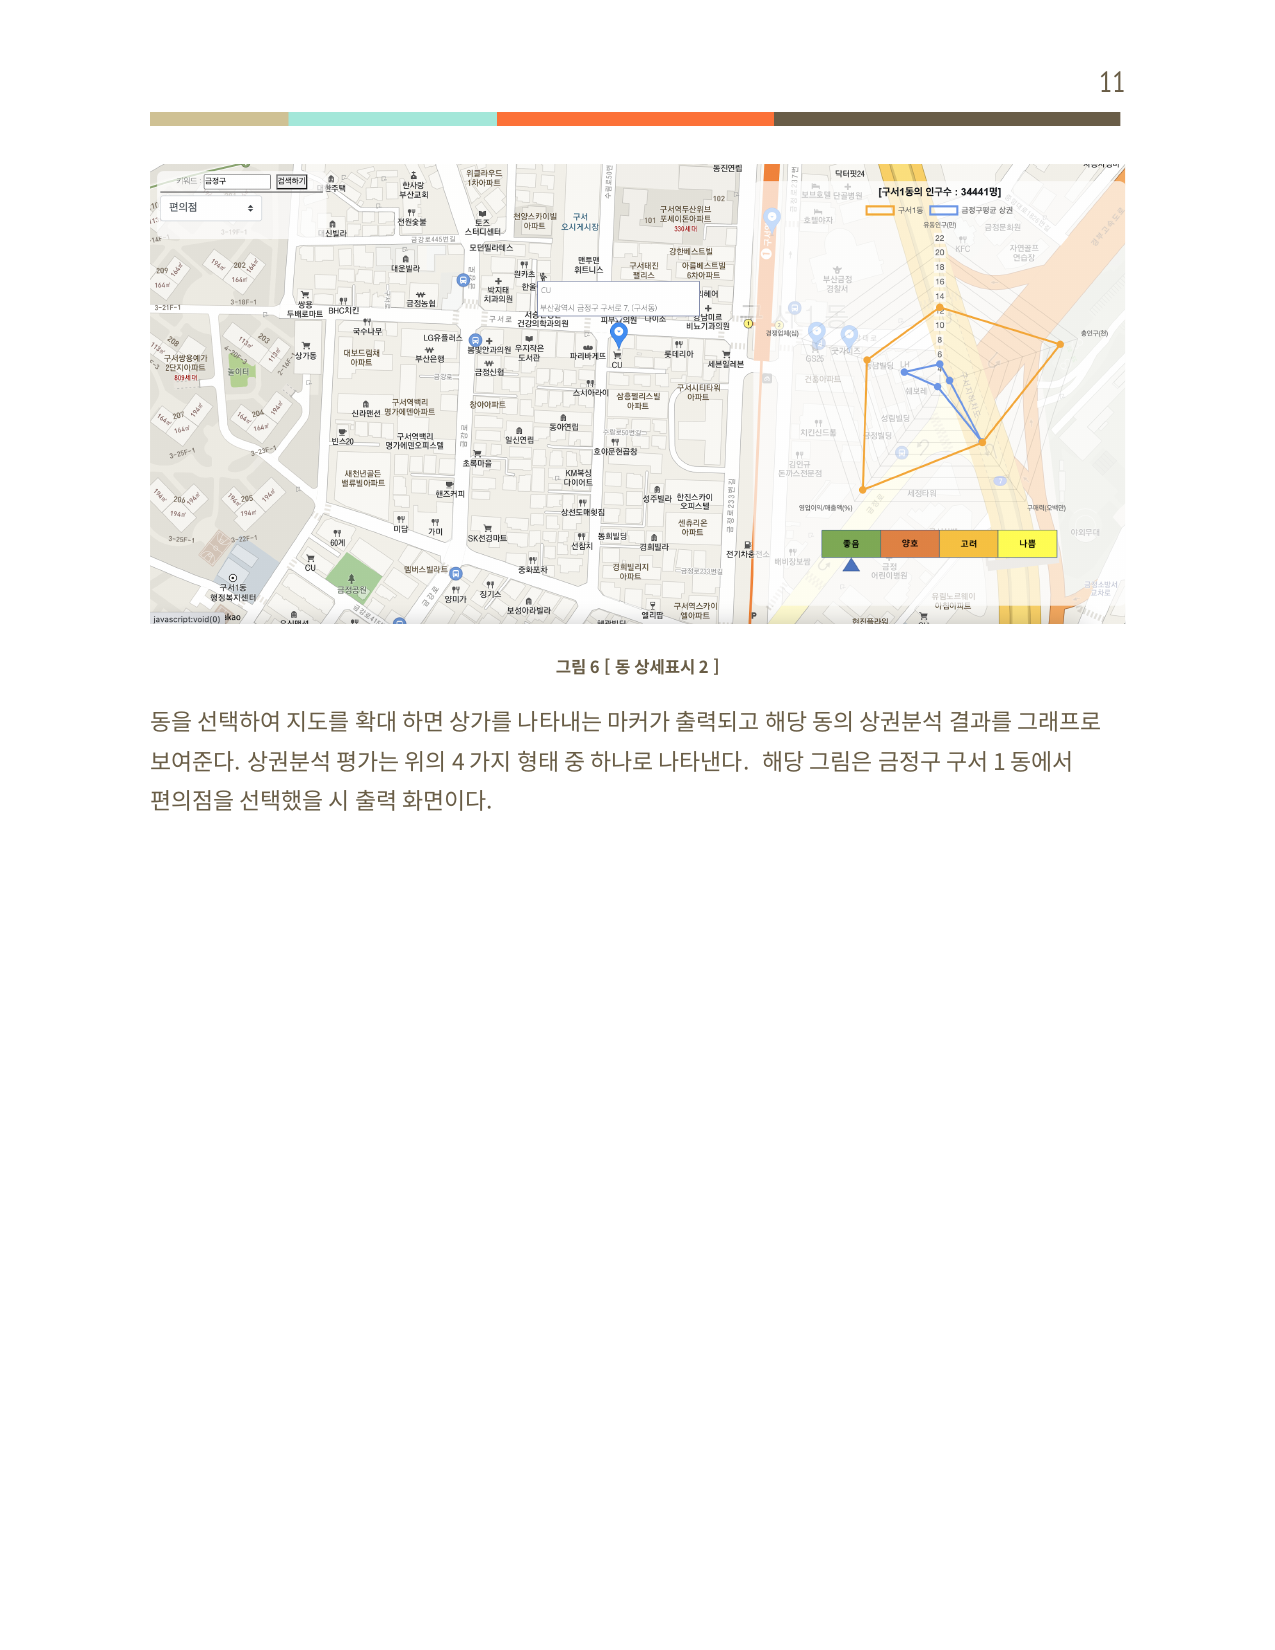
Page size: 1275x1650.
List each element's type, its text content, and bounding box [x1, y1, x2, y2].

text 동을 선택하여 지도를 확대 하면 상가를 나타내는 마커가 출력되고 해당 동의 상권분석 결과를 그래프로 보여준다. 상권분석 평가는 위의 4가지 형태 중 하나로 나타낸다. 해당 그림은 금정구 구서1동에서 편의점을 선택했을 시 출력 화면이다. [150, 703, 1125, 816]
picture [150, 112, 1121, 126]
text 그림6 [ 동 상세표시2 ] [171, 654, 1104, 678]
picture [150, 164, 1125, 624]
